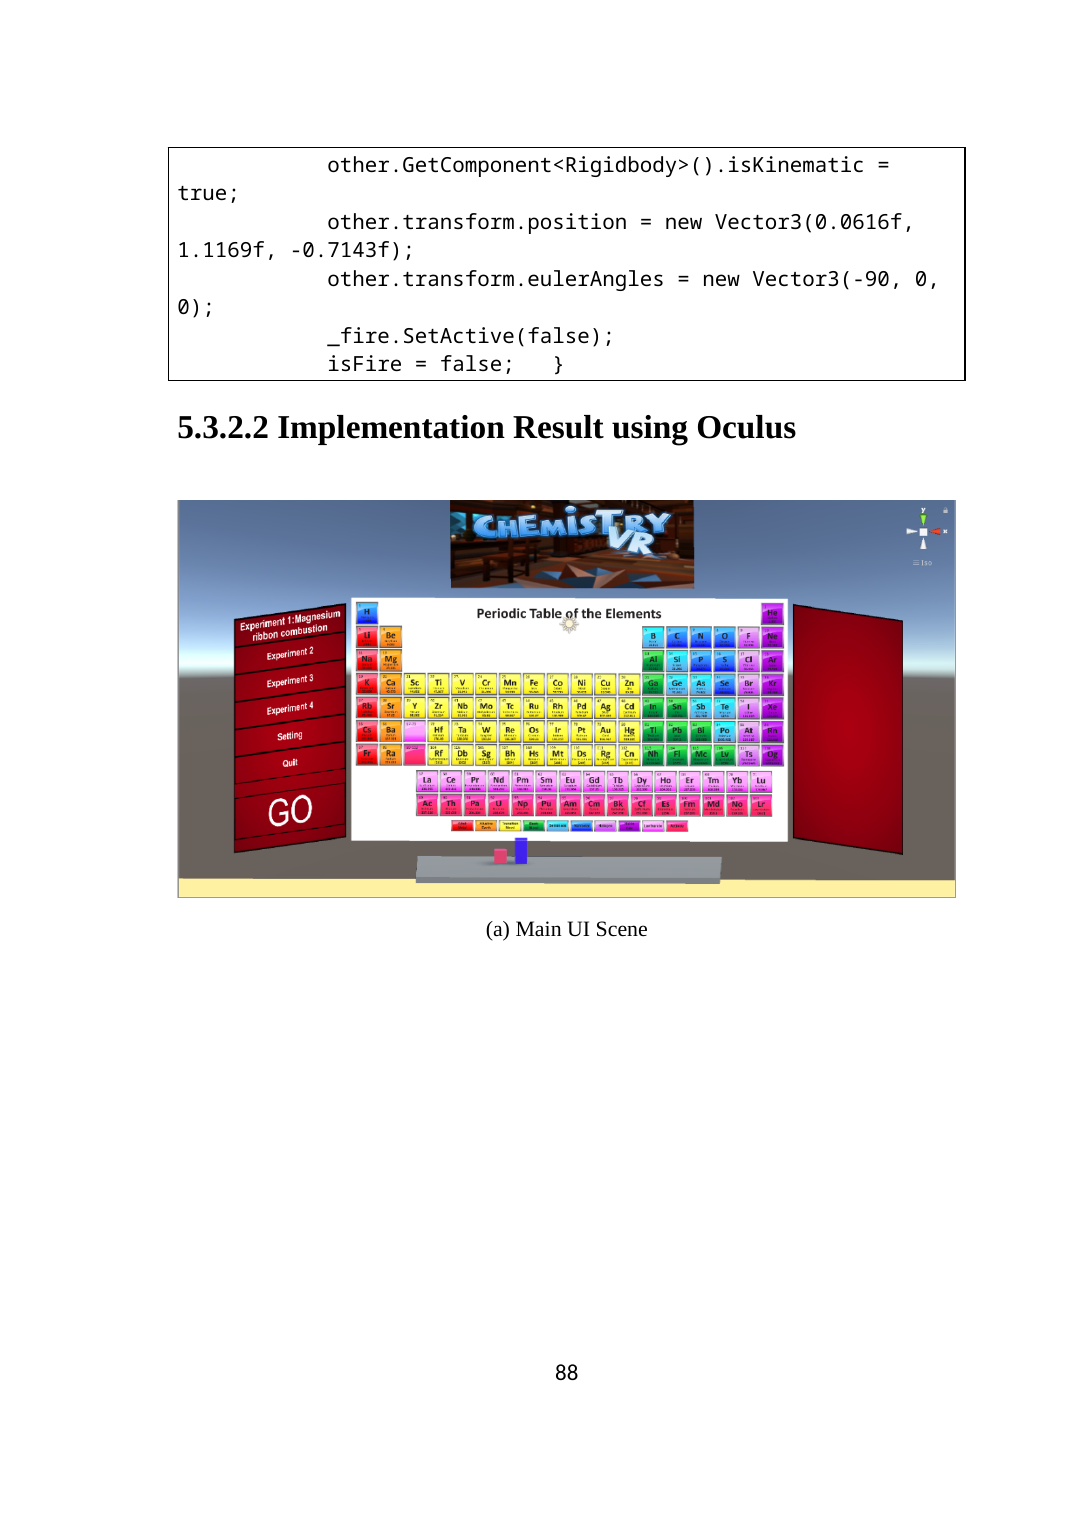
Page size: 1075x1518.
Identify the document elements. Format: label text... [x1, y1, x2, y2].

text (a) Main UI Scene [177, 916, 956, 941]
text other.transform.position = new Vector3(0.0616f, 1.1169f, -0.7143f); [177, 207, 956, 264]
text isFire = false; } [169, 346, 964, 380]
text 5.3.2.2 Implementation Result using Oculus [177, 408, 956, 446]
text other.GetComponent<Rigidbody>().isKinematic = true; [169, 148, 964, 207]
text _fire.SetActive(false); [177, 321, 956, 346]
picture [177, 500, 956, 898]
text other.transform.eulerAngles = new Vector3(-90, 0, 0); [177, 264, 956, 321]
